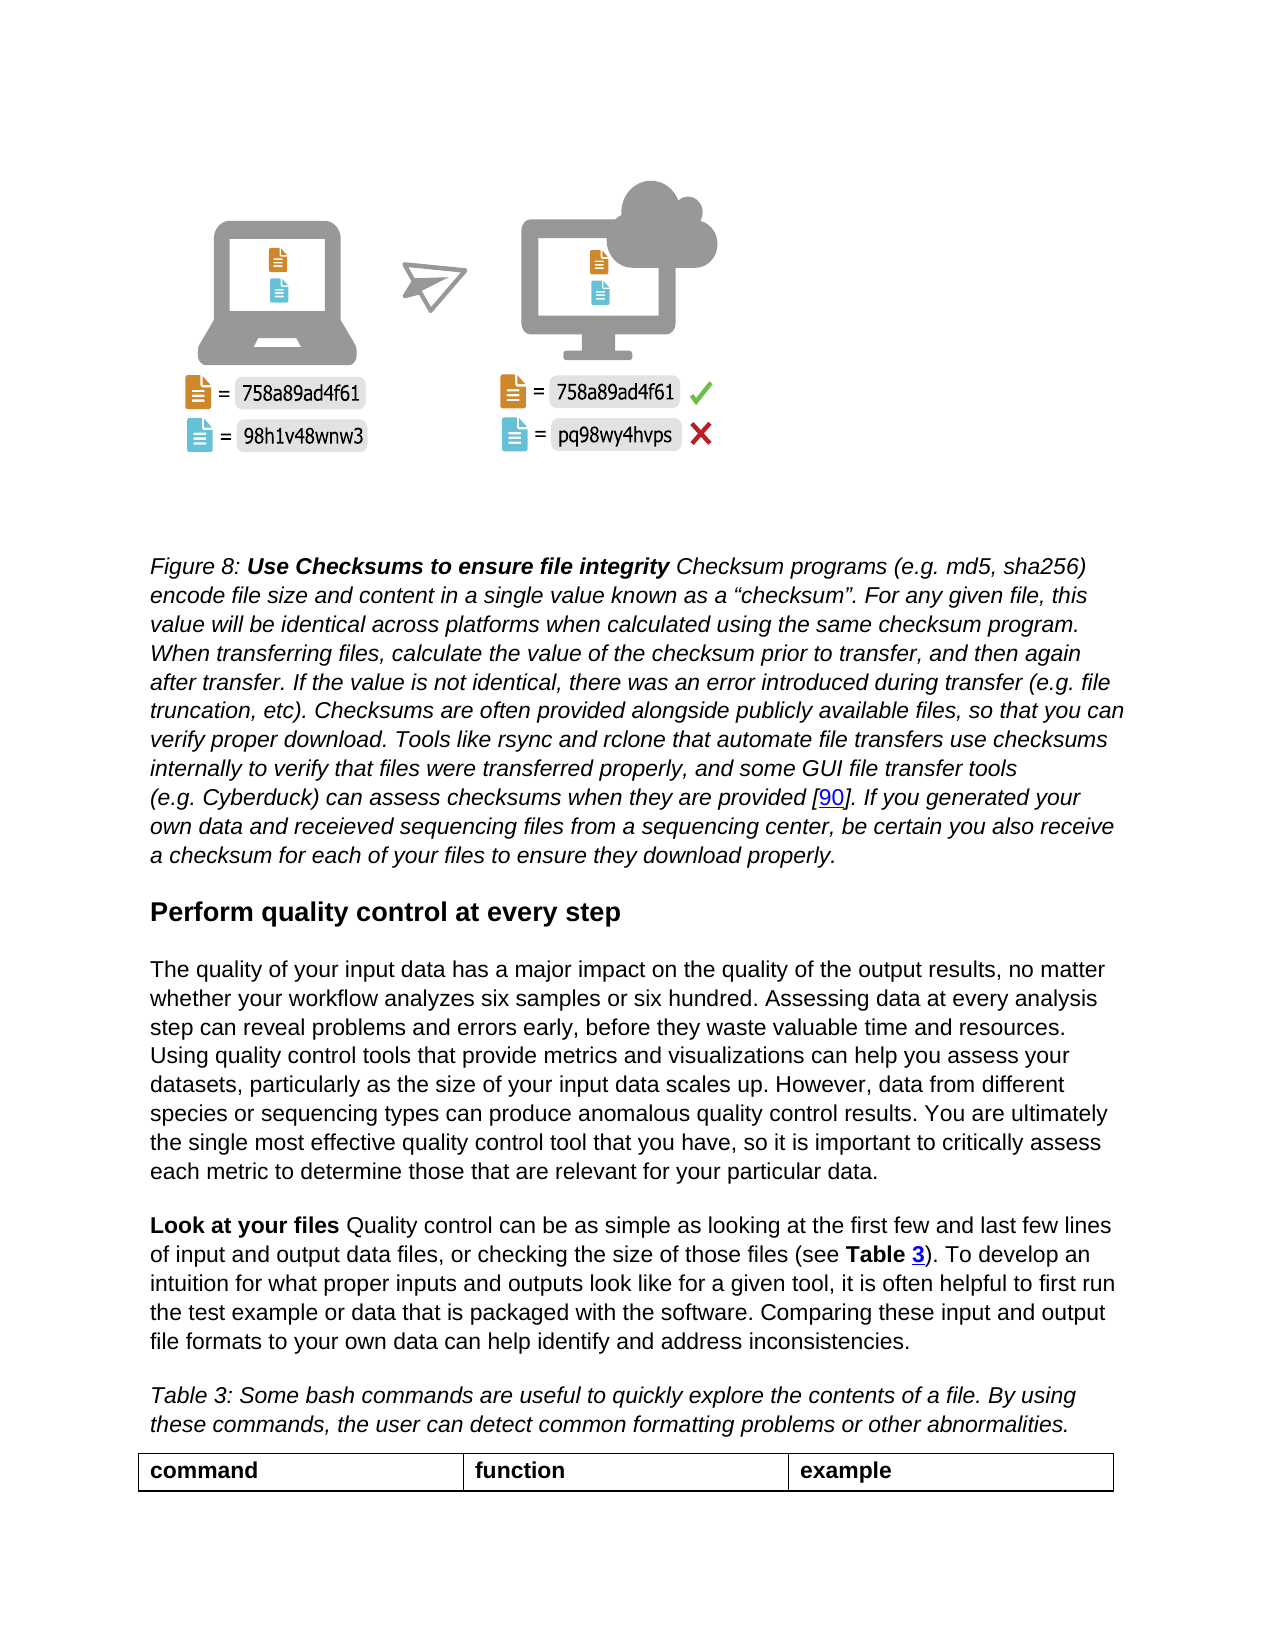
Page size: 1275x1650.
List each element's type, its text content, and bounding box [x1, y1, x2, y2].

table_header function [464, 1454, 788, 1490]
text Look at your files Quality control can be as simple as looking at the first few and last few lines of input and output data files, or checking the size of those files (see Table 3). To develop an intuition for what proper inputs and outputs look like for a given tool, it is often helpful to first run the test example or data that is packaged with the software. Comparing these input and output file formats to your own data can help identify and address inconsistencies. [150, 1212, 1125, 1354]
text Figure 8: Use Checksums to ensure file integrity Checksum programs (e.g. md5, sha256) encode file size and content in a single value known as a “checksum”. For any given file, this value will be identical across platforms when calculated using the same checksum program. When transferring files, calculate the value of the checksum prior to transfer, and then again after transfer. If the value is not identical, there was an error introduced during transfer (e.g. file truncation, etc). Checksums are often provided alongside publicly available files, so that you can verify proper download. Tools like rsync and rclone that automate file transfers use checksums internally to verify that files were transferred properly, and some GUI file transfer tools (e.g. Cyberduck) can assess checksums when they are provided [90]. If you generated your own data and receieved sequencing files from a sequencing center, be certain you also receive a checksum for each of your files to ensure they download properly. [150, 553, 1125, 868]
subtitle Perform quality control at every step [150, 896, 1125, 927]
text Table 3: Some bash commands are useful to quickly explore the contents of a file. By using these commands, the user can detect common formatting problems or other abnormalities. [150, 1382, 1125, 1437]
text The quality of your input data has a major impact on the quality of the output results, no matter whether your workflow analyzes six samples or six hundred. Assessing data at every analysis step can reveal problems and errors early, before they waste valuable time and resources. Using quality control tools that provide metrics and visualizations can help you assess your datasets, particularly as the size of your input data scales up. However, data from different species or sequencing types can produce anomalous quality control results. You are ultimately the single most effective quality control tool that you have, so it is important to critically assess each metric to determine those that are relevant for your particular data. [150, 956, 1125, 1184]
table_header command [139, 1454, 463, 1490]
table_header example [789, 1454, 1113, 1490]
